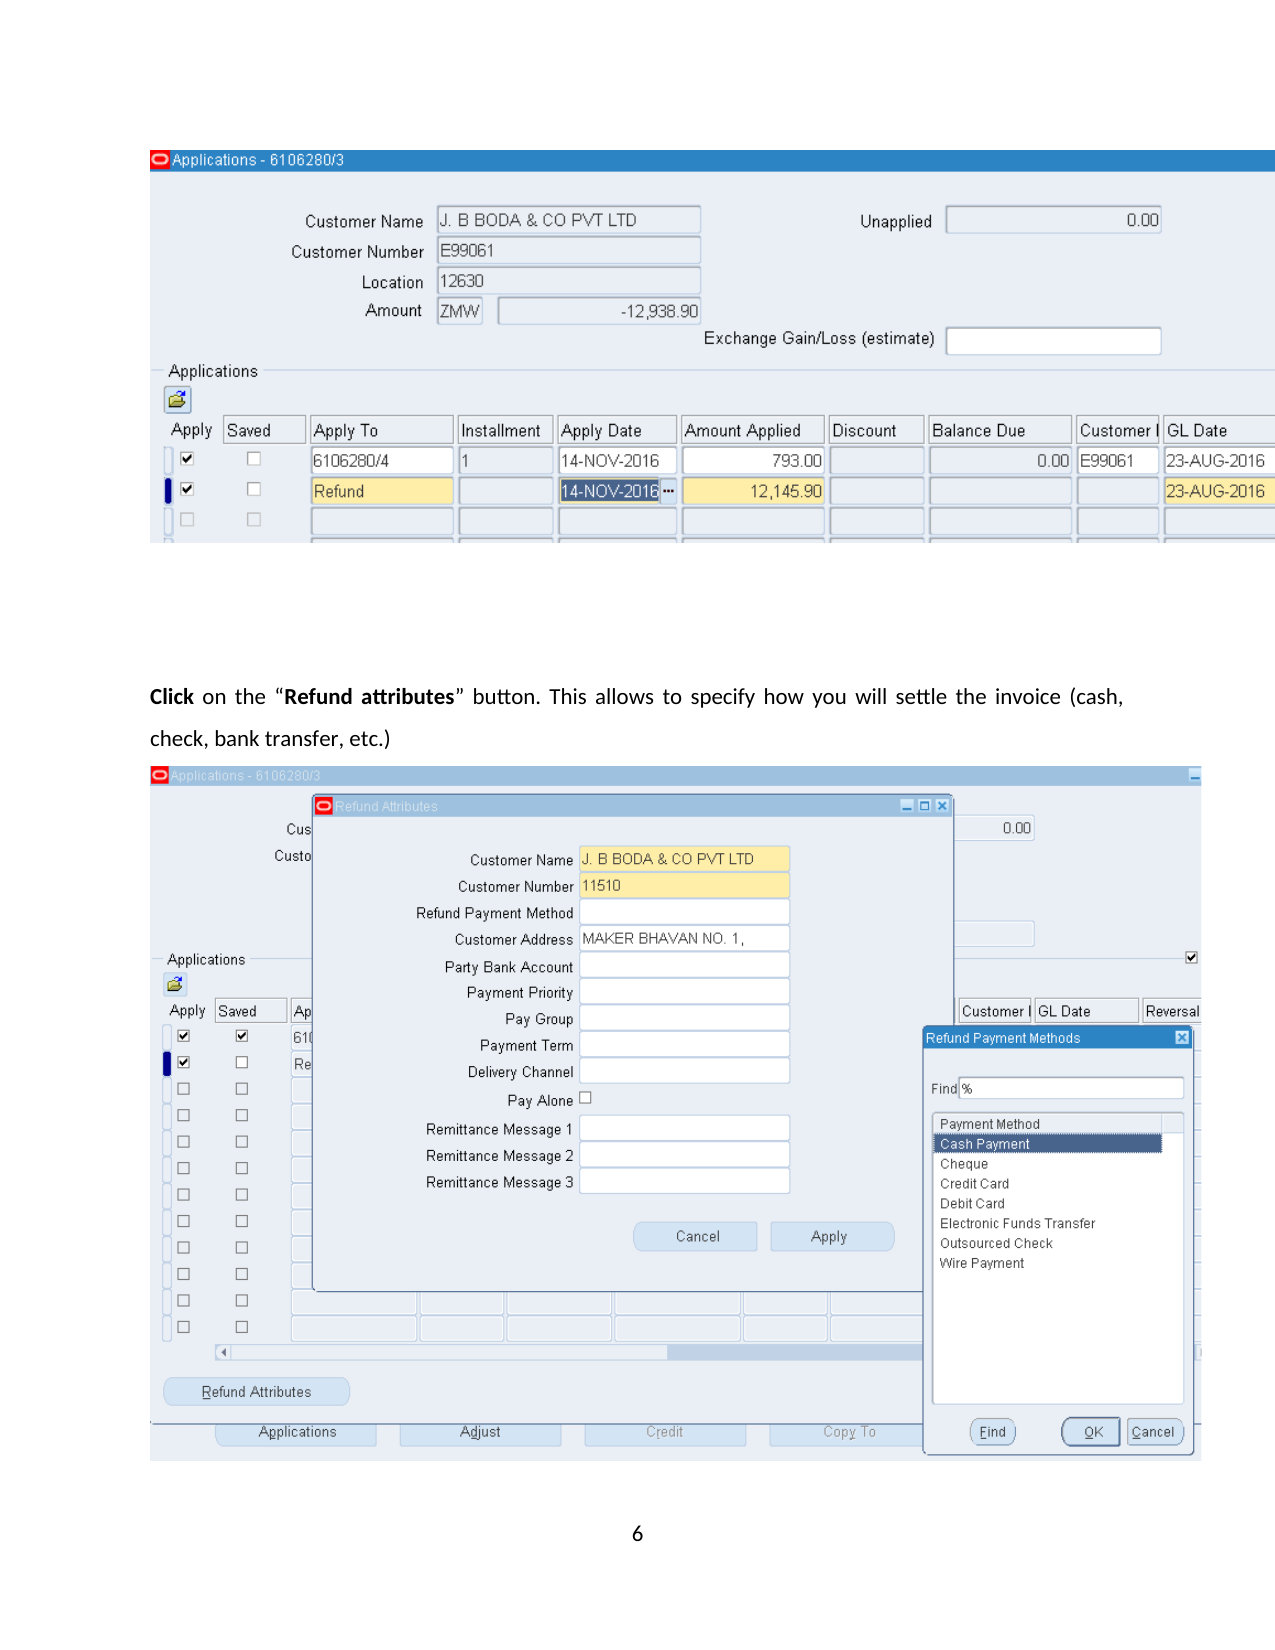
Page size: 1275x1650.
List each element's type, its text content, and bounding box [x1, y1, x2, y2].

text Click on the “Refund attributes” button. This allows to specify how you will settle the invoice (cash, check, bank transfer, etc.) [150, 682, 1125, 752]
picture [150, 150, 1275, 543]
picture [150, 766, 1202, 1461]
